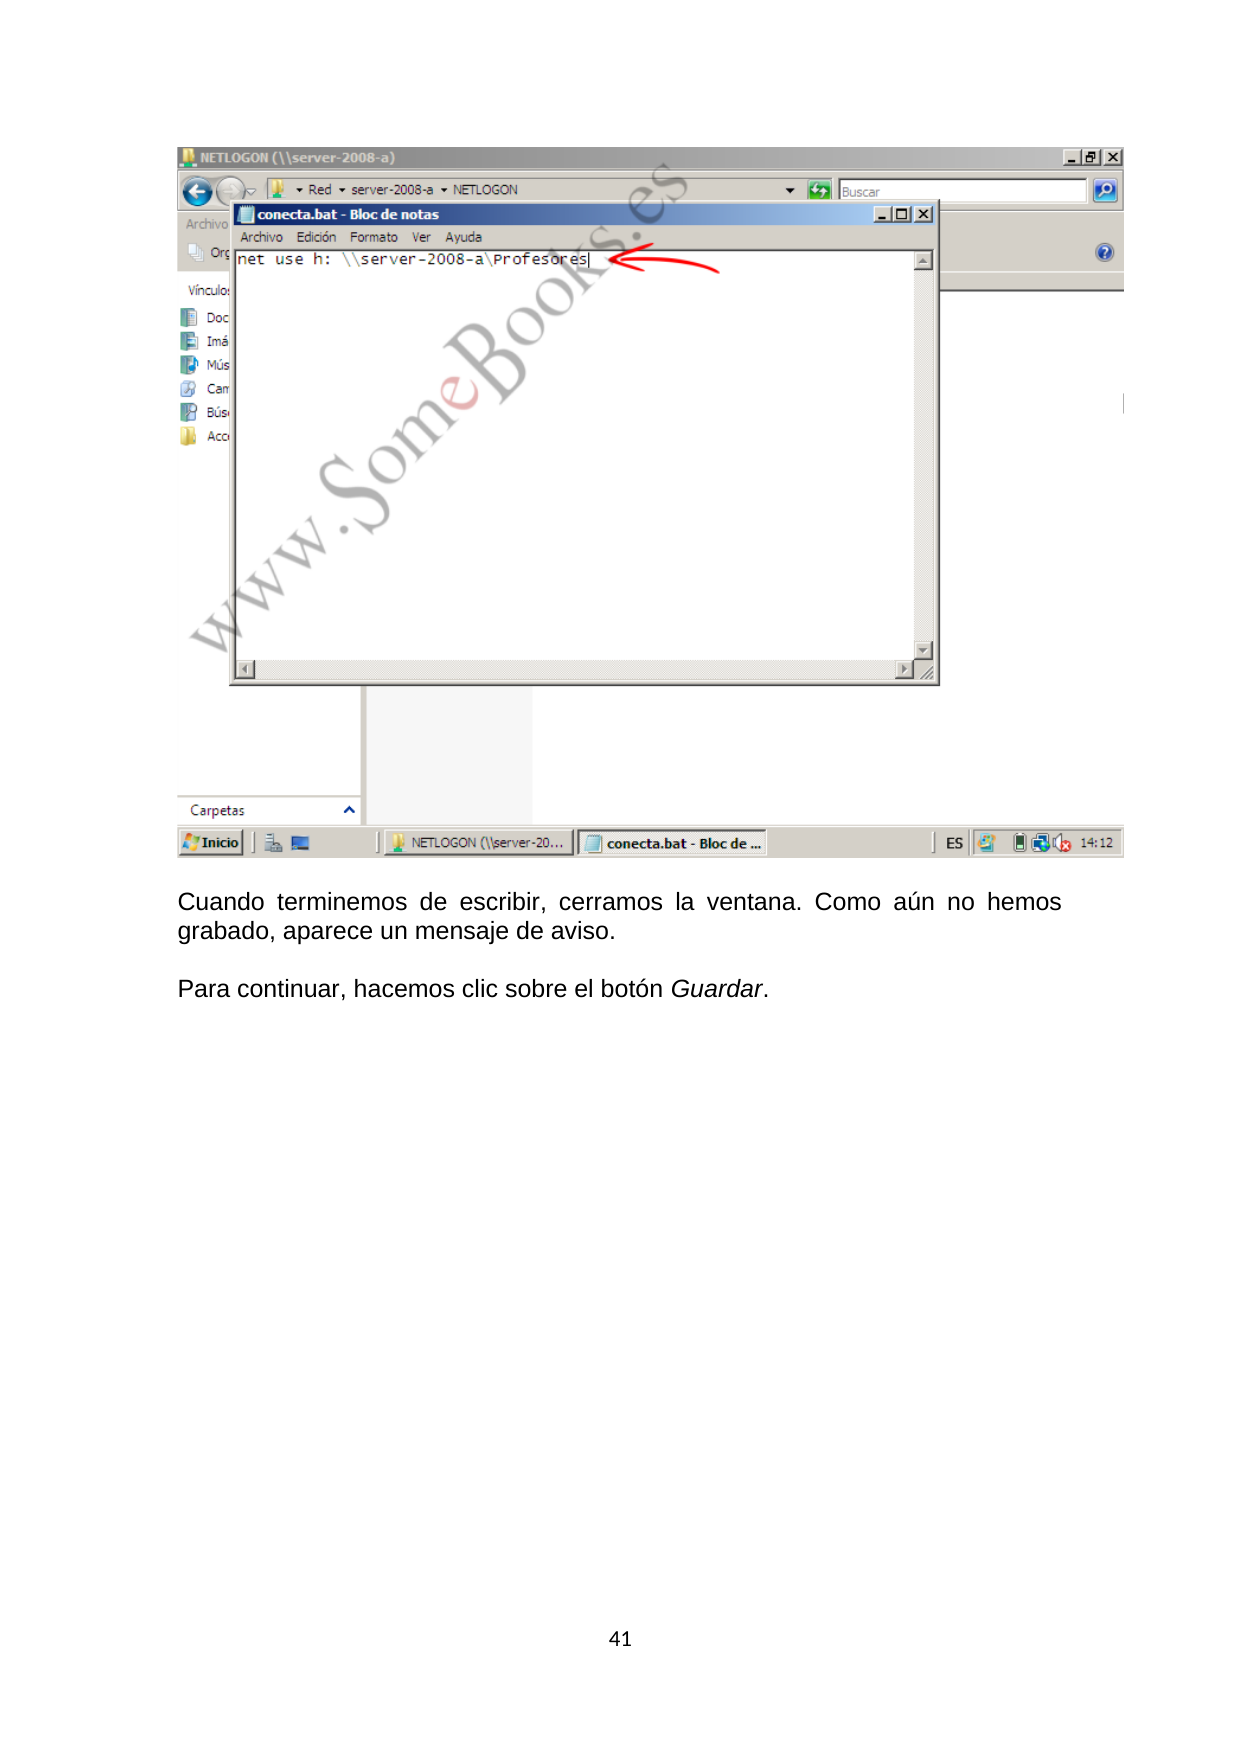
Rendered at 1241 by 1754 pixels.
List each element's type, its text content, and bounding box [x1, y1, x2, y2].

picture [177, 147, 1124, 858]
text Para continuar, hacemos clic sobre el botón Guardar. [177, 973, 1063, 1002]
text Cuando terminemos de escribir, cerramos la ventana. Como aún no hemos grabado, aparece un mensaje de aviso. [177, 887, 1063, 944]
